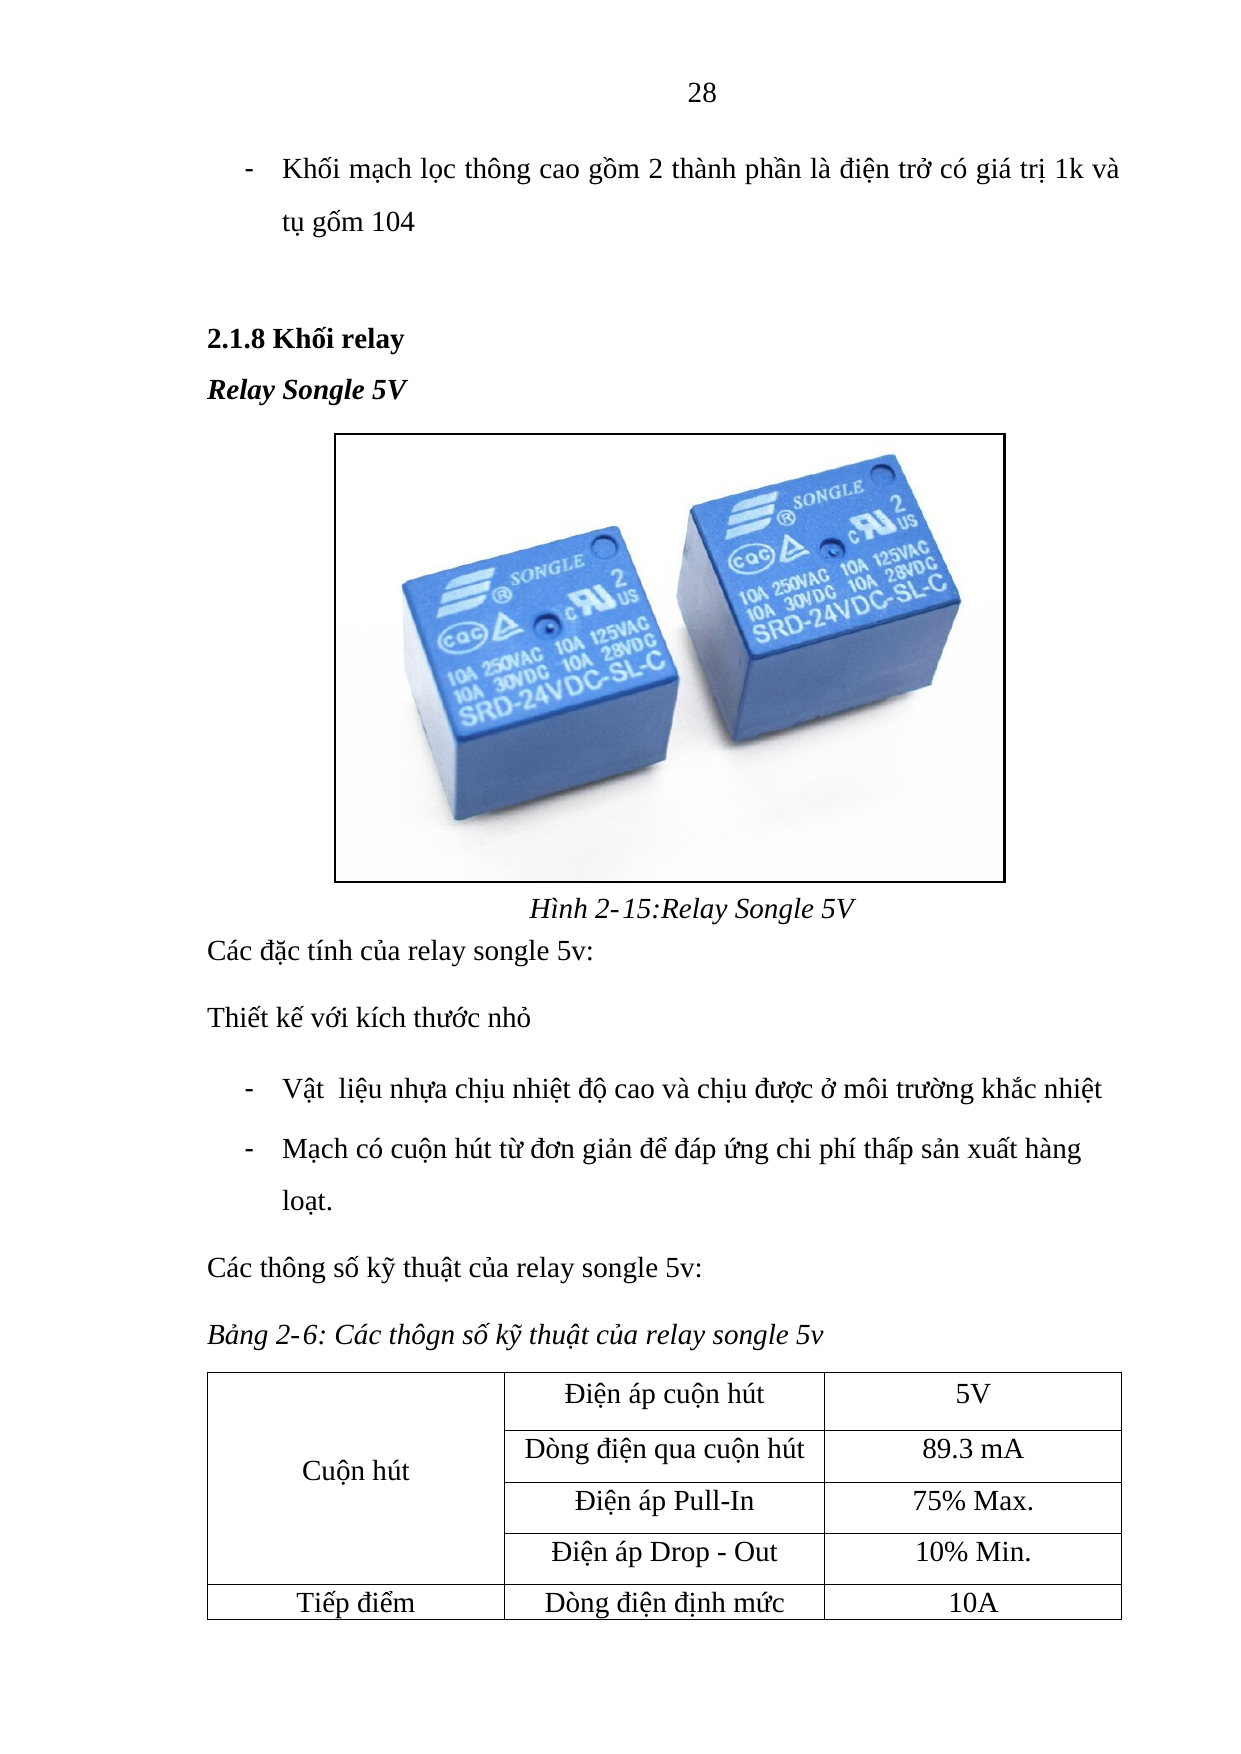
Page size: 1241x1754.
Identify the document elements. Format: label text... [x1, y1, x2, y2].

table_header Cuộn hút [208, 1373, 504, 1584]
table_header Điện áp cuộn hút [505, 1373, 824, 1430]
table_cell 10% Min. [825, 1534, 1121, 1584]
text Relay Songle 5V [207, 372, 1122, 405]
table_cell 89.3 mA [825, 1431, 1121, 1482]
list Vật liệu nhựa chịu nhiệt độ cao và chịu được ở môi trường khắc nhiệt [244, 1067, 1122, 1107]
table_cell Dòng điện định mức [505, 1585, 824, 1619]
table_cell 10A [825, 1585, 1121, 1619]
table_header 5V [825, 1373, 1121, 1430]
picture [336, 435, 1003, 881]
table_cell Điện áp Drop - Out [505, 1534, 824, 1584]
subtitle Khối relay [207, 321, 1122, 355]
text Các thông số kỹ thuật của relay songle 5v: [207, 1250, 1122, 1284]
text Thiết kế với kích thước nhỏ [207, 1000, 1122, 1034]
list Khối mạch lọc thông cao gồm 2 thành phần là điện trở có giá trị 1k và tụ gốm 104 [244, 148, 1122, 238]
list Mạch có cuộn hút từ đơn giản để đáp ứng chi phí thấp sản xuất hàng loạt. [244, 1127, 1122, 1217]
table_cell Điện áp Pull-In [505, 1483, 824, 1533]
table_cell 75% Max. [825, 1483, 1121, 1533]
table_cell Dòng điện qua cuộn hút [505, 1431, 824, 1482]
table_cell Tiếp điểm [208, 1585, 504, 1619]
